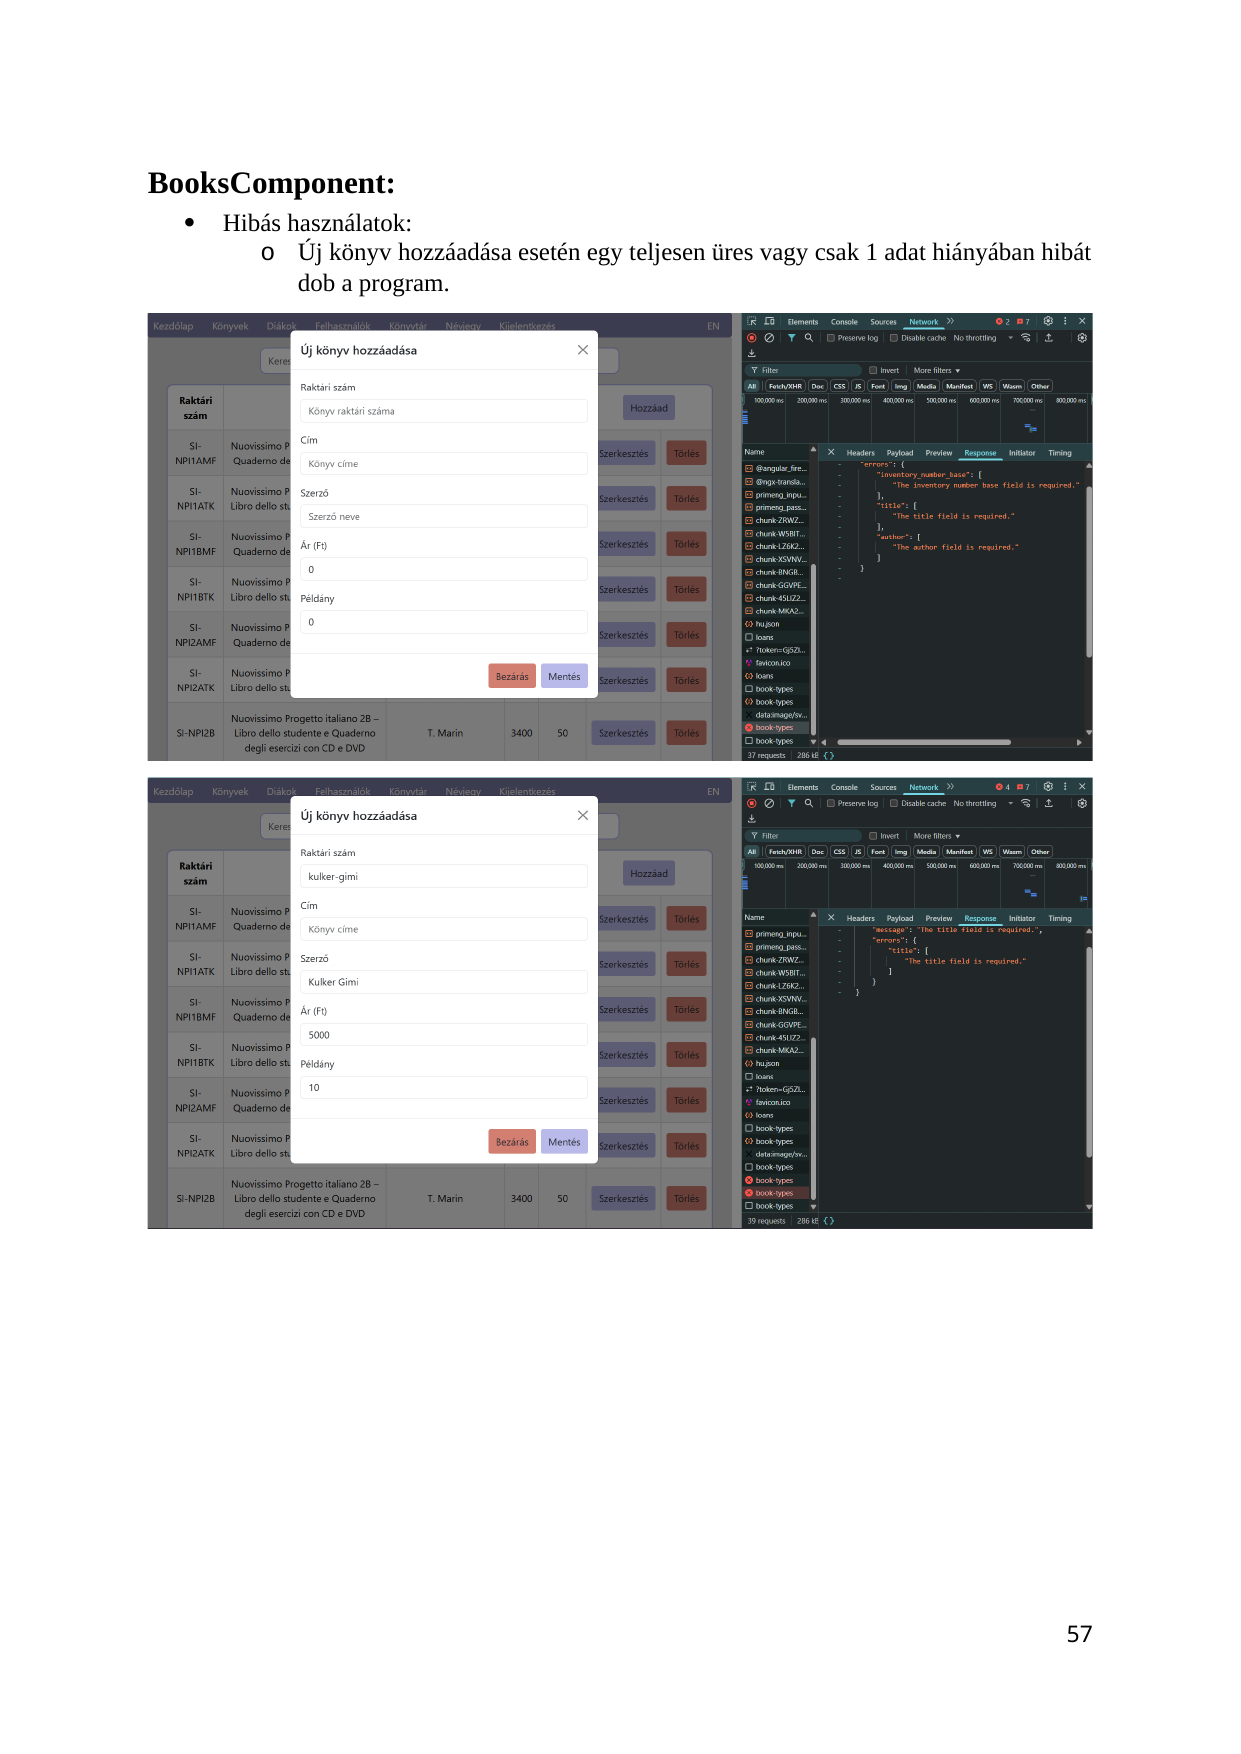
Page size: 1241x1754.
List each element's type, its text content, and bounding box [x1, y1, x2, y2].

list Új könyv hozzáadása esetén egy teljesen üres vagy csak 1 adat hiányában hibát dob a program. [260, 237, 1093, 297]
list Hibás használatok: [185, 208, 1093, 237]
picture [147, 313, 1093, 761]
subtitle BooksComponent: [148, 164, 1093, 200]
picture [147, 777, 1093, 1229]
